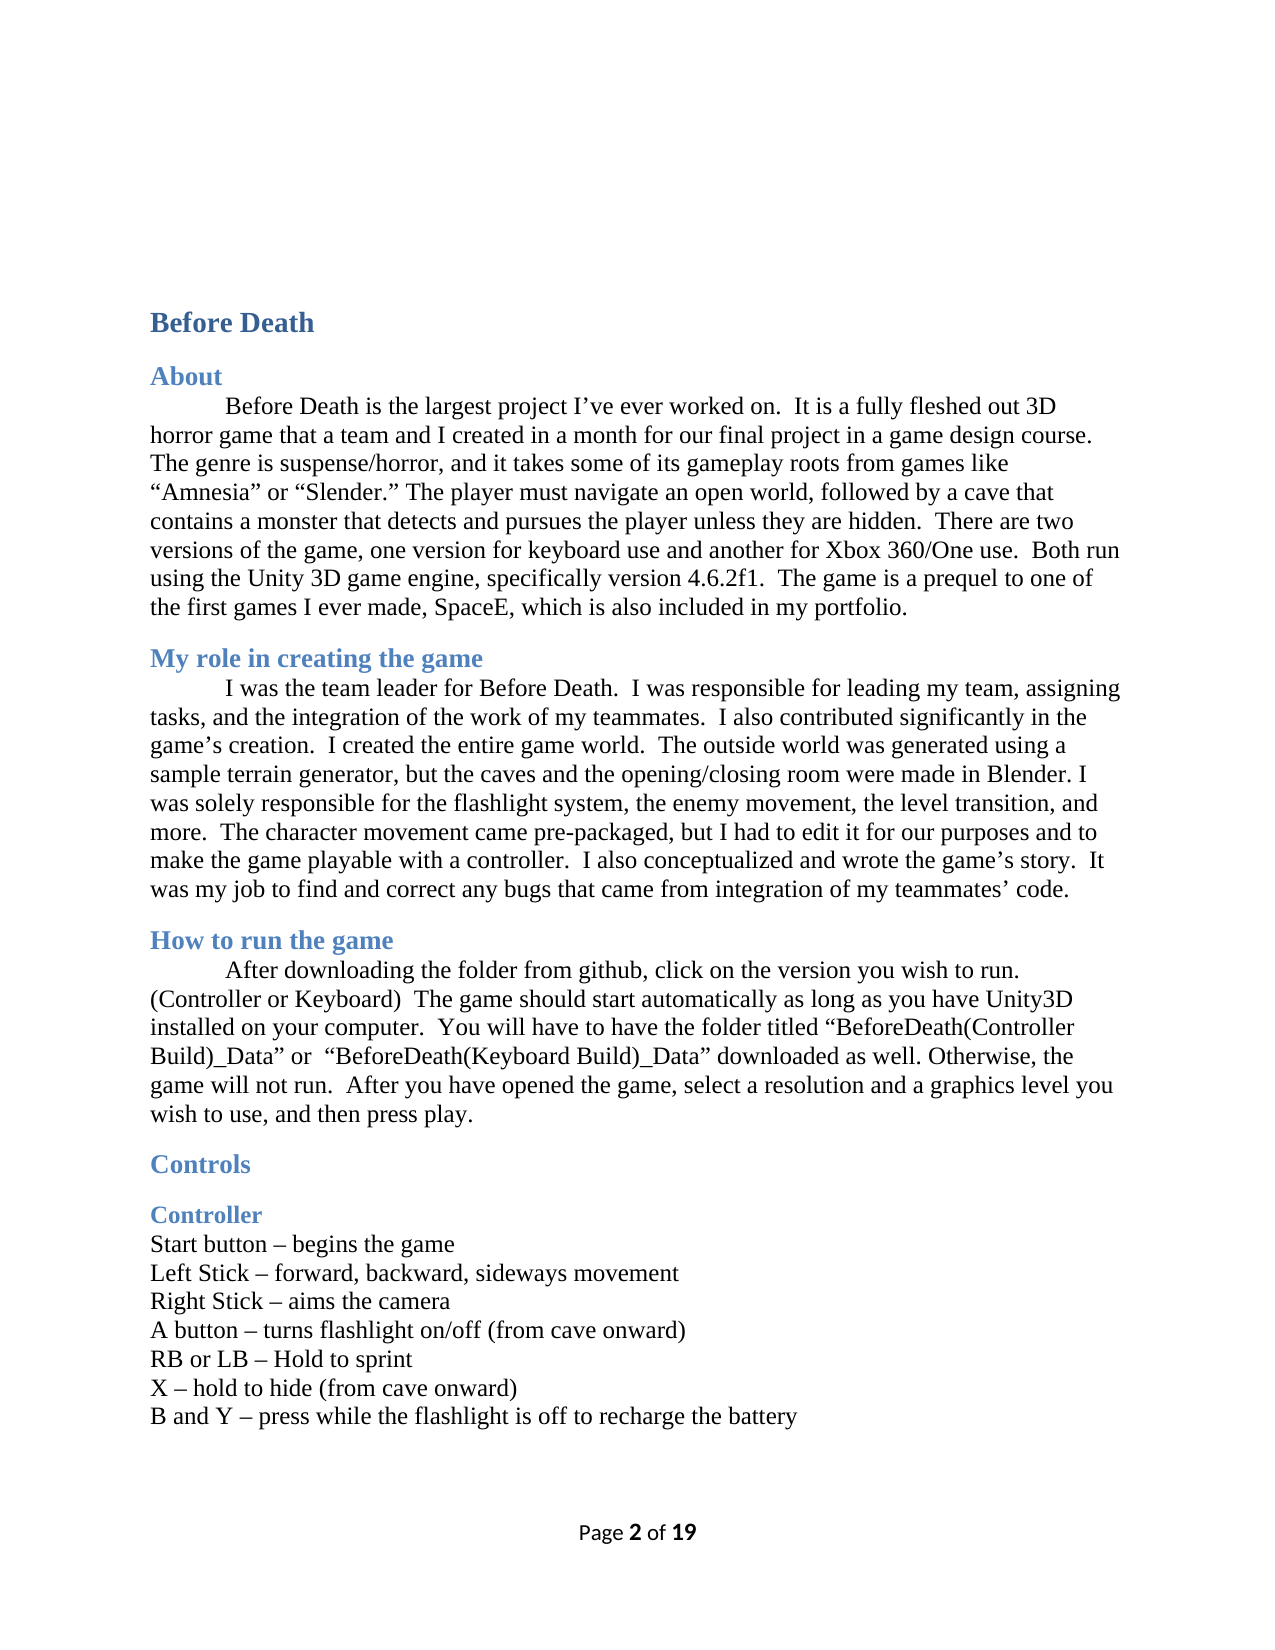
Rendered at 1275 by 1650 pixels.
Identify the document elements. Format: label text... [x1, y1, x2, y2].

text RB or LB – Hold to sprint [150, 1344, 1125, 1373]
subtitle Controller [150, 1200, 1125, 1229]
text After downloading the folder from github, click on the version you wish to run. (Controller or Keyboard) The game should start automatically as long as you have Unity3D installed on your computer. You will have to have the folder titled “BeforeDeath(Controller Build)_Data” or “BeforeDeath(Keyboard Build)_Data” downloaded as well. Otherwise, the game will not run. After you have opened the game, select a resolution and a graphics level you wish to use, and then press play. [150, 955, 1125, 1127]
text B and Y – press while the flashlight is off to recharge the battery [150, 1401, 1125, 1430]
text Left Stick – forward, backward, sideways movement [150, 1258, 1125, 1286]
text Before Death is the largest project I’ve ever worked on. It is a fully fleshed out 3D horror game that a team and I created in a month for our final project in a game design course. The genre is suspense/horror, and it takes some of its gameplay roots from games like “Amnesia” or “Slender.” The player must navigate an open world, followed by a cave that contains a monster that detects and pursues the player unless they are hidden. There are two versions of the game, one version for keyboard use and another for Xbox 360/One use. Both run using the Unity 3D game engine, specifically version 4.6.2f1. The game is a prequel to one of the first games I ever made, SpaceE, which is also included in my portfolio. [150, 391, 1125, 621]
text A button – turns flashlight on/off (from cave onward) [150, 1315, 1125, 1344]
text Right Stick – aims the camera [150, 1286, 1125, 1315]
subtitle My role in creating the game [150, 642, 1125, 673]
subtitle Before Death [150, 305, 1125, 339]
text Start button – begins the game [150, 1229, 1125, 1258]
subtitle About [150, 360, 1125, 391]
text X – hold to hide (from cave onward) [150, 1373, 1125, 1401]
text I was the team leader for Before Death. I was responsible for leading my team, assigning tasks, and the integration of the work of my teammates. I also contributed significantly in the game’s creation. I created the entire game world. The outside world was generated using a sample terrain generator, but the caves and the opening/closing room were made in Blender. I was solely responsible for the flashlight system, the enemy movement, the level transition, and more. The character movement came pre-packaged, but I had to edit it for our purposes and to make the game playable with a controller. I also conceptualized and wrote the game’s story. It was my job to find and correct any bugs that came from integration of my teammates’ code. [150, 673, 1125, 903]
subtitle How to run the game [150, 924, 1125, 955]
subtitle Controls [150, 1148, 1125, 1179]
